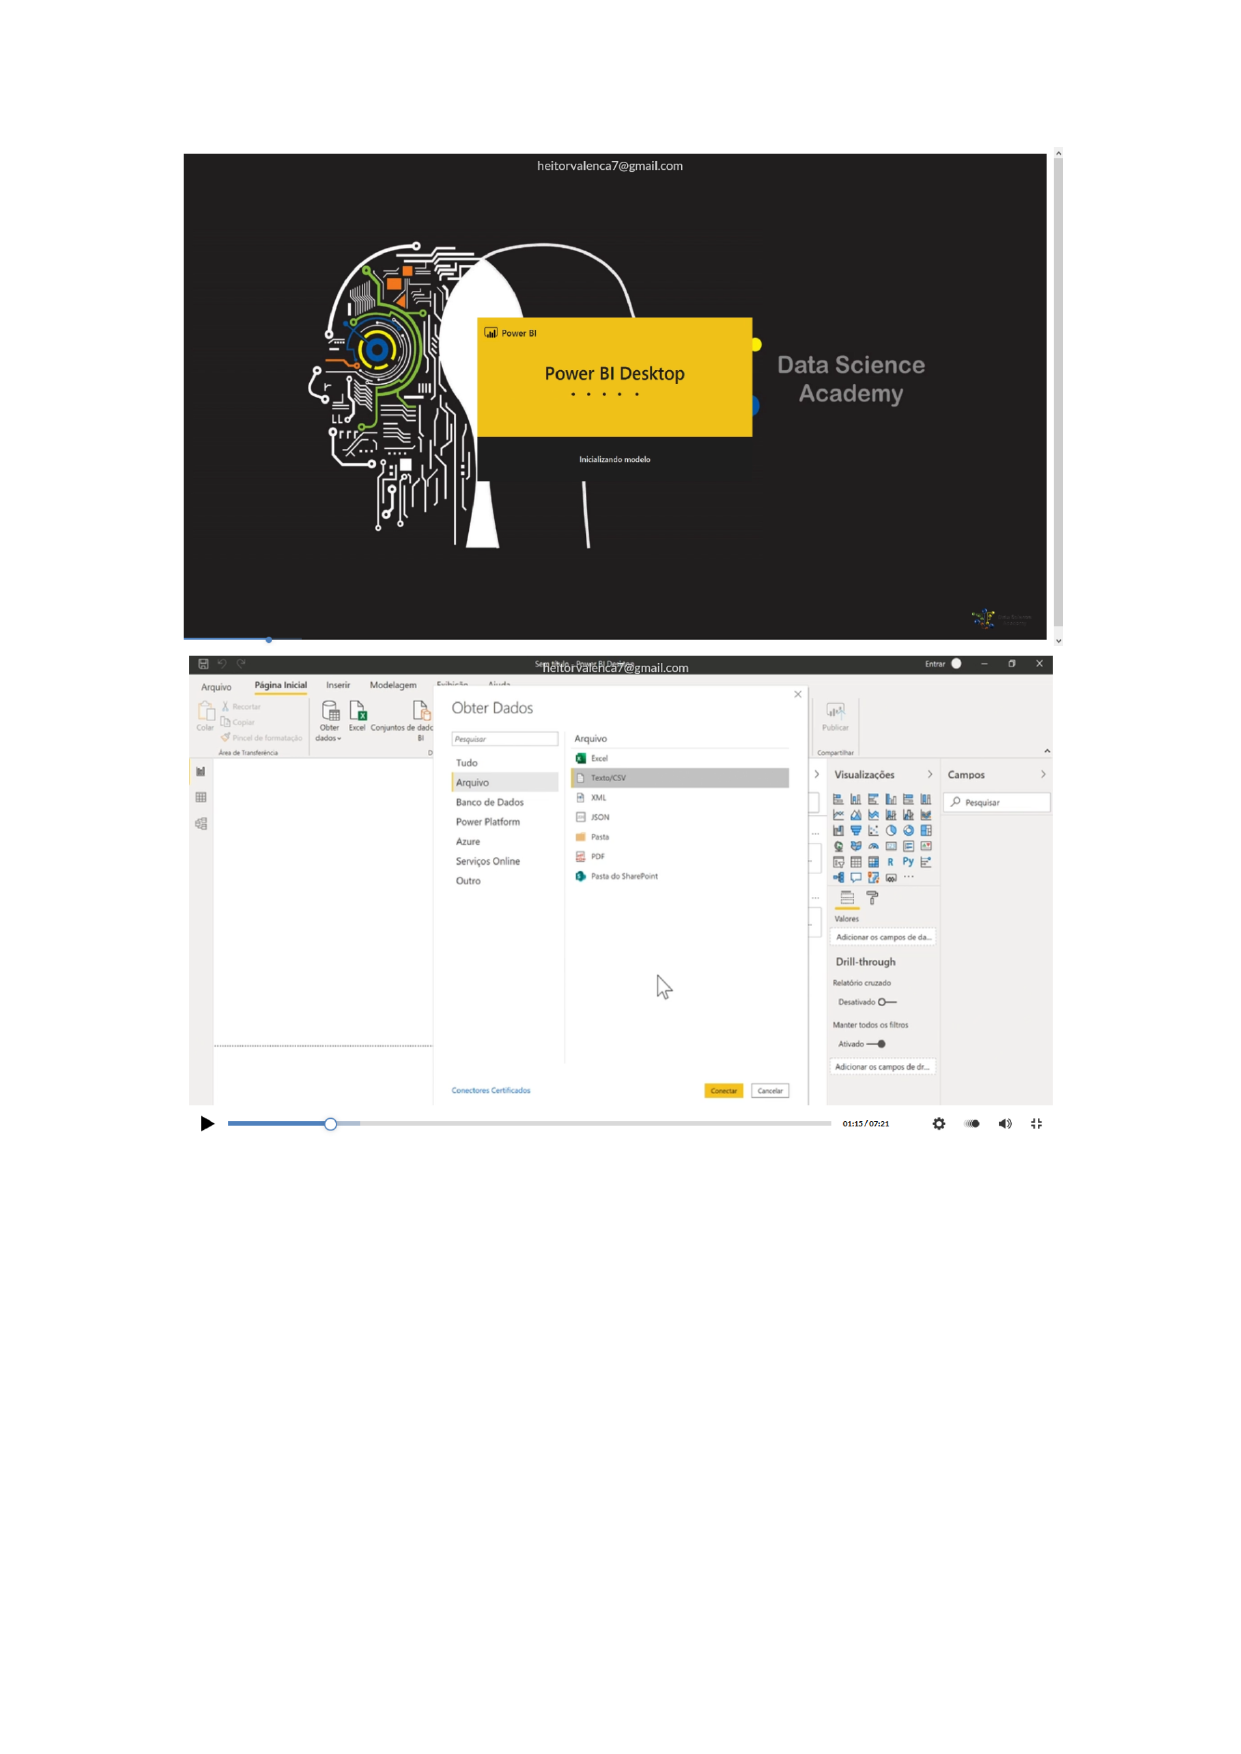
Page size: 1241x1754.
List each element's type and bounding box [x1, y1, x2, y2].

picture [177, 147, 1063, 646]
picture [177, 649, 1063, 1148]
